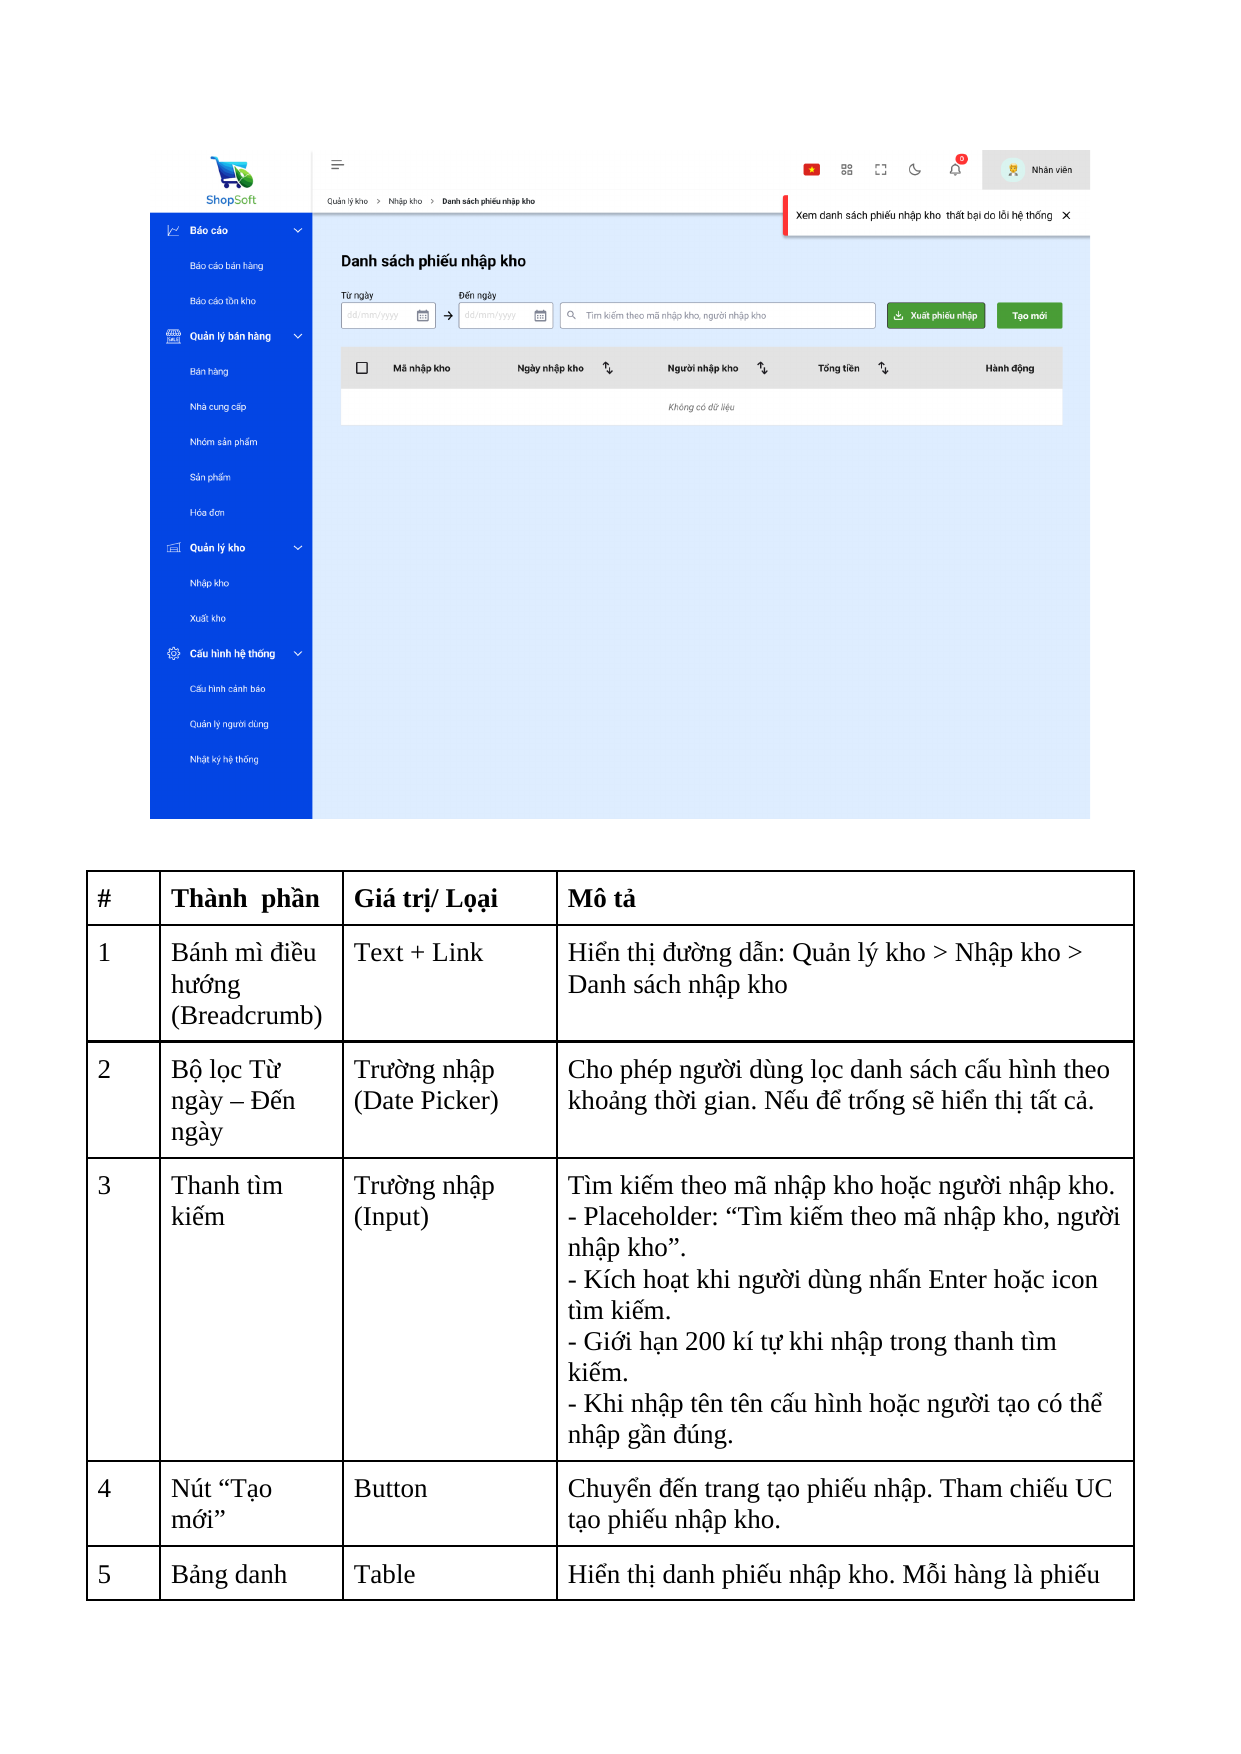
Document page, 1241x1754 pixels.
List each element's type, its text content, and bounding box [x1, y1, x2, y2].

table_header Thành phần [161, 872, 342, 924]
table_cell Table [344, 1547, 556, 1599]
table_cell 4 [88, 1462, 159, 1545]
table_cell Trường nhập (Input) [344, 1159, 556, 1460]
table_cell 3 [88, 1159, 159, 1460]
table_header # [88, 872, 159, 924]
table_cell Cho phép người dùng lọc danh sách cấu hình theo khoảng thời gian. Nếu để trống sẽ hiển thị tất cả. [558, 1043, 1133, 1157]
table_header Giá trị/ Lọại [344, 872, 556, 924]
picture [150, 150, 1091, 819]
table_cell Tìm kiếm theo mã nhập kho hoặc người nhập kho. - Placeholder: “Tìm kiếm theo mã nhập kho, người nhập kho”. - Kích hoạt khi người dùng nhấn Enter hoặc icon tìm kiếm. - Giới hạn 200 kí tự khi nhập trong thanh tìm kiếm. - Khi nhập tên tên cấu hình hoặc người tạo có thể nhập gần đúng. [558, 1159, 1133, 1460]
table_cell 2 [88, 1043, 159, 1157]
table_cell Bộ lọc Từ ngày – Đến ngày [161, 1043, 342, 1157]
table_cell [161, 1547, 342, 1599]
table_cell Thanh tìm kiếm [161, 1159, 342, 1460]
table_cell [558, 1547, 1133, 1599]
table_header Mô tả [558, 872, 1133, 924]
table_cell Hiển thị đường dẫn: Quản lý kho > Nhập kho > Danh sách nhập kho [558, 926, 1133, 1040]
table_cell Nút “Tạo mới” [161, 1462, 342, 1545]
table_cell 5 [88, 1547, 159, 1599]
table_cell Text + Link [344, 926, 556, 1040]
table_cell Chuyển đến trang tạo phiếu nhập. Tham chiếu UC tạo phiếu nhập kho. [558, 1462, 1133, 1545]
table_cell 1 [88, 926, 159, 1040]
table_cell Bánh mì điều hướng (Breadcrumb) [161, 926, 342, 1040]
table_cell Button [344, 1462, 556, 1545]
table_cell Trường nhập (Date Picker) [344, 1043, 556, 1157]
